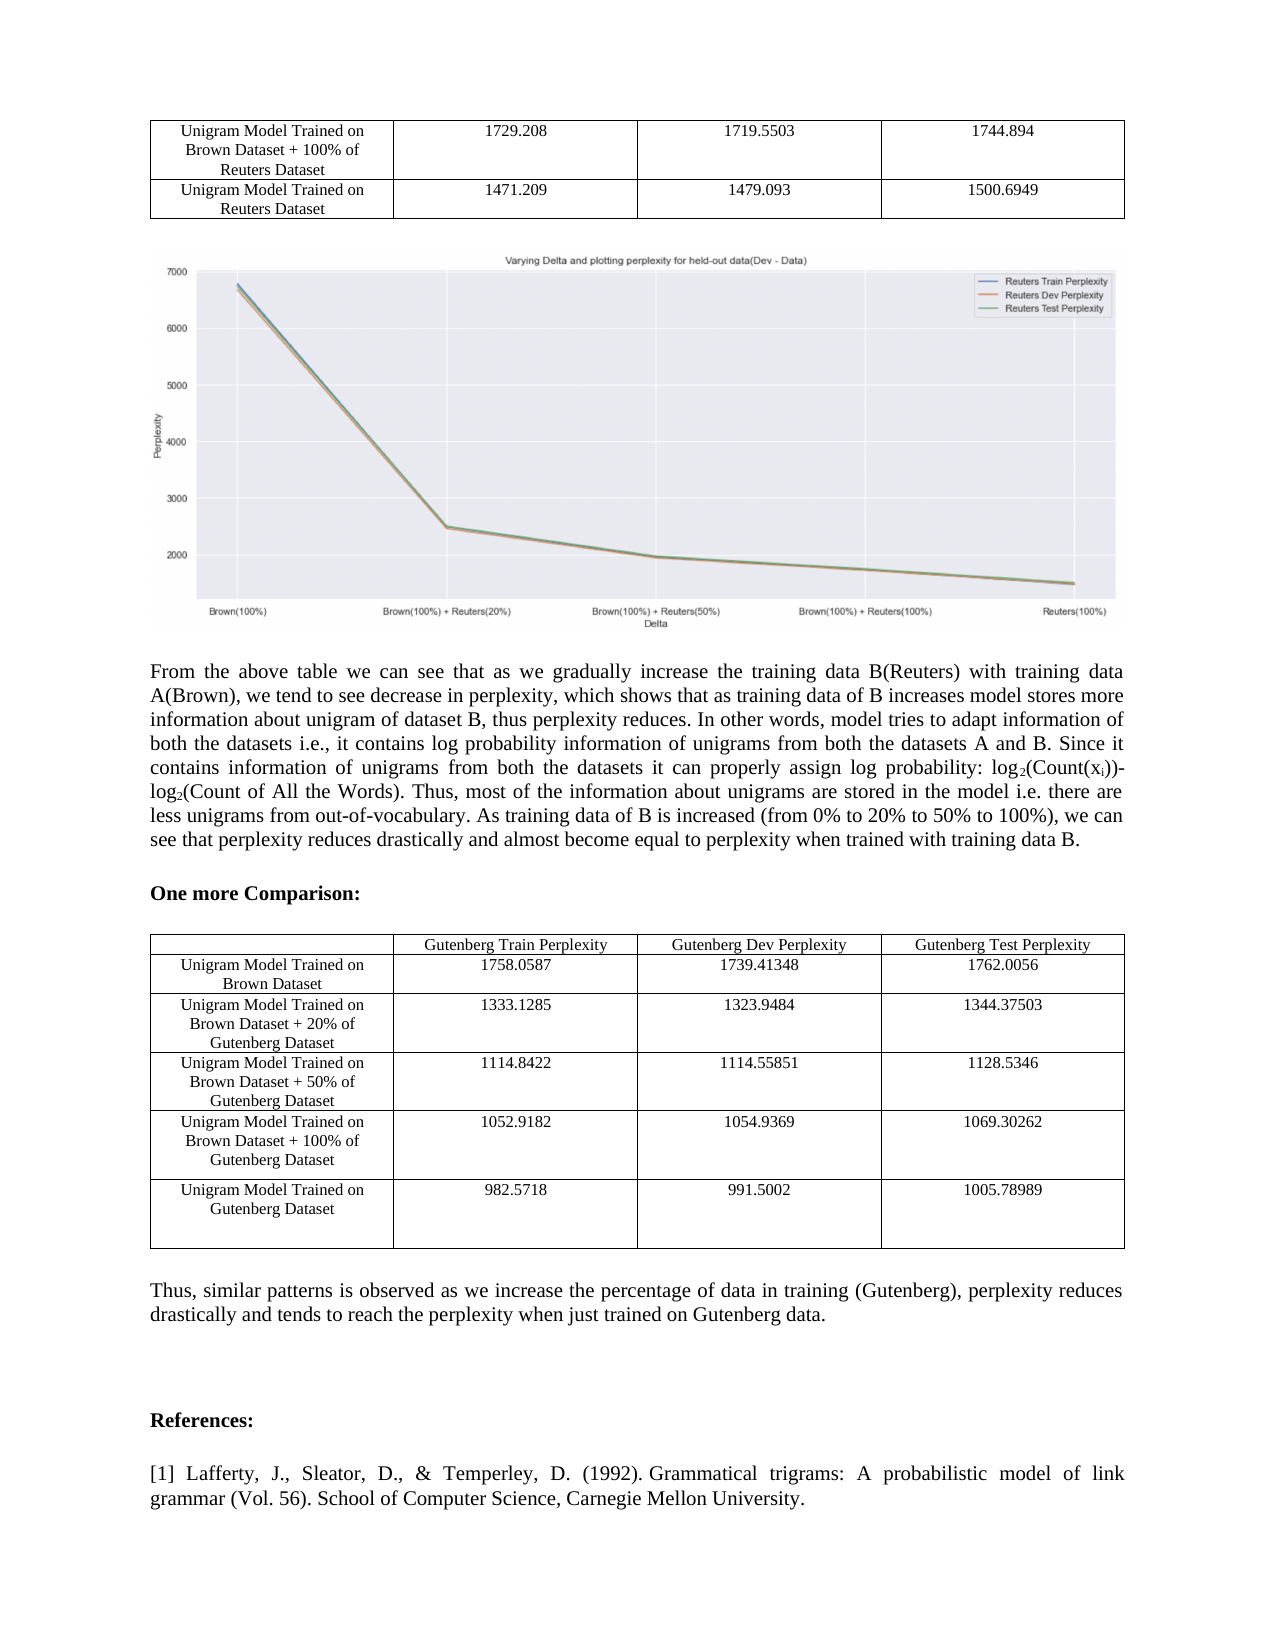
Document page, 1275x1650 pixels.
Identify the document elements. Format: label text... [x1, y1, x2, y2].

table_cell Unigram Model Trained on Brown Dataset + 20% of Gutenberg Dataset [151, 994, 393, 1052]
text One more Comparison: [150, 880, 1125, 904]
text Thus, similar patterns is observed as we increase the percentage of data in training (Gutenberg), perplexity reduces drastically and tends to reach the perplexity when just trained on Gutenberg data. [150, 1278, 1125, 1326]
table_cell 991.5002 [638, 1180, 881, 1247]
table_cell Unigram Model Trained on Brown Dataset + 100% of Gutenberg Dataset [151, 1111, 393, 1179]
table_cell Unigram Model Trained on Brown Dataset + 100% of Reuters Dataset [151, 121, 393, 178]
table_cell 1069.30262 [882, 1111, 1124, 1179]
table_cell Unigram Model Trained on Brown Dataset + 50% of Gutenberg Dataset [151, 1053, 393, 1110]
table_cell 1744.894 [882, 121, 1124, 178]
table_cell 1344.37503 [882, 994, 1124, 1052]
table_cell 1471.209 [394, 180, 637, 218]
table_cell Unigram Model Trained on Reuters Dataset [151, 180, 393, 218]
text References: [150, 1408, 1125, 1432]
table_cell Unigram Model Trained on Gutenberg Dataset [151, 1180, 393, 1247]
table_cell Unigram Model Trained on Brown Dataset [151, 955, 393, 993]
table_cell 1005.78989 [882, 1180, 1124, 1247]
table_header Gutenberg Test Perplexity [882, 935, 1124, 954]
text [1] Lafferty, J., Sleator, D., & Temperley, D. (1992). Grammatical trigrams: A probabilistic model of link grammar (Vol. 56). School of Computer Science, Carnegie Mellon University. [150, 1461, 1125, 1509]
table_cell 1114.8422 [394, 1053, 637, 1110]
table_cell 1758.0587 [394, 955, 637, 993]
table_cell 982.5718 [394, 1180, 637, 1247]
table_cell 1729.208 [394, 121, 637, 178]
picture [150, 248, 1125, 630]
table_cell 1052.9182 [394, 1111, 637, 1179]
table_cell 1500.6949 [882, 180, 1124, 218]
table_header Gutenberg Dev Perplexity [638, 935, 881, 954]
table_cell 1719.5503 [638, 121, 881, 178]
table_cell 1323.9484 [638, 994, 881, 1052]
table_header [151, 935, 393, 954]
table_cell 1128.5346 [882, 1053, 1124, 1110]
table_cell 1762.0056 [882, 955, 1124, 993]
table_header Gutenberg Train Perplexity [394, 935, 637, 954]
table_cell 1739.41348 [638, 955, 881, 993]
table_cell 1479.093 [638, 180, 881, 218]
table_cell 1333.1285 [394, 994, 637, 1052]
text From the above table we can see that as we gradually increase the training data B(Reuters) with training data A(Brown), we tend to see decrease in perplexity, which shows that as training data of B increases model stores more information about unigram of dataset B, thus perplexity reduces. In other words, model tries to adapt information of both the datasets i.e., it contains log probability information of unigrams from both the datasets A and B. Since it contains information of unigrams from both the datasets it can properly assign log probability: log2(Count(xi))-log2(Count of All the Words). Thus, most of the information about unigrams are stored in the model i.e. there are less unigrams from out-of-vocabulary. As training data of B is increased (from 0% to 20% to 50% to 100%), we can see that perplexity reduces drastically and almost become equal to perplexity when trained with training data B. [150, 659, 1125, 851]
table_cell 1114.55851 [638, 1053, 881, 1110]
table_cell 1054.9369 [638, 1111, 881, 1179]
